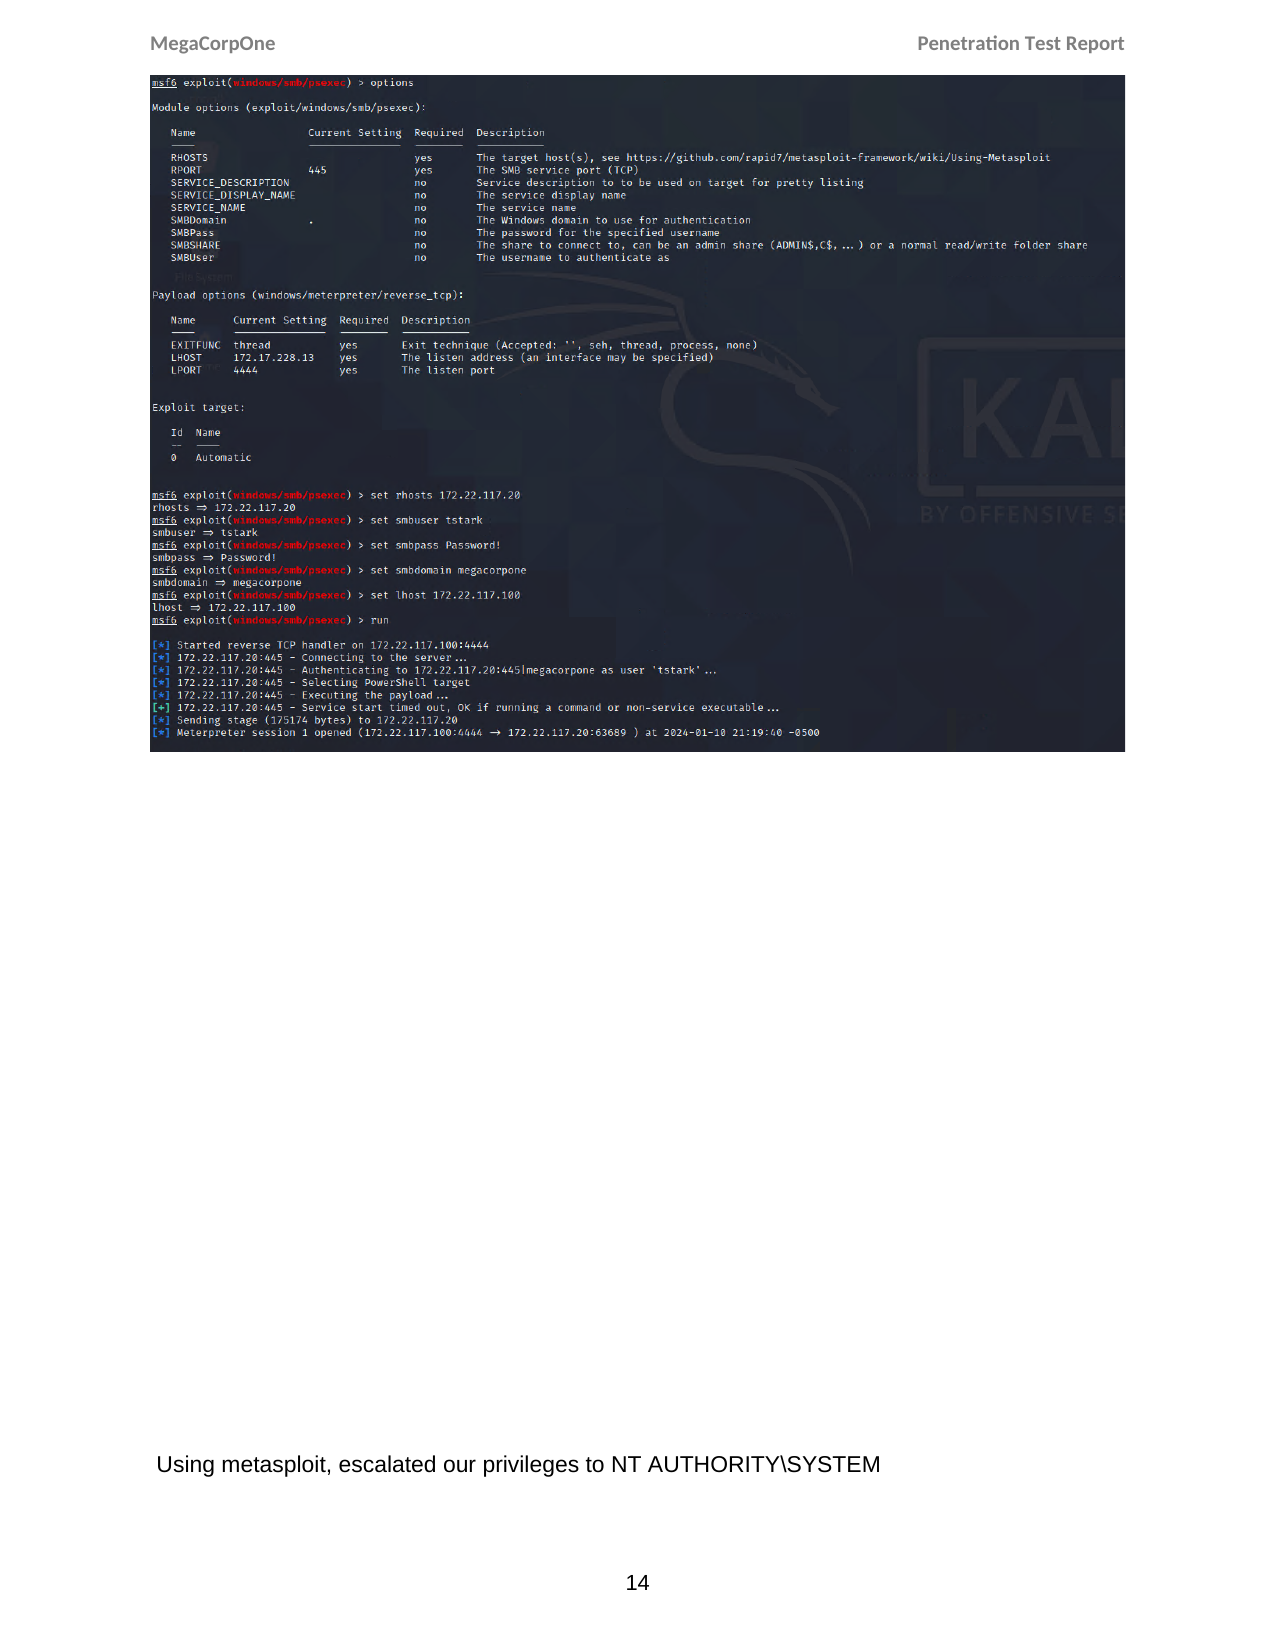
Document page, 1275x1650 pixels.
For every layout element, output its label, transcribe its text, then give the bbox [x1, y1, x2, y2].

picture [150, 75, 1125, 752]
text Using metasploit, escalated our privileges to NT AUTHORITY\SYSTEM [150, 1451, 1125, 1477]
